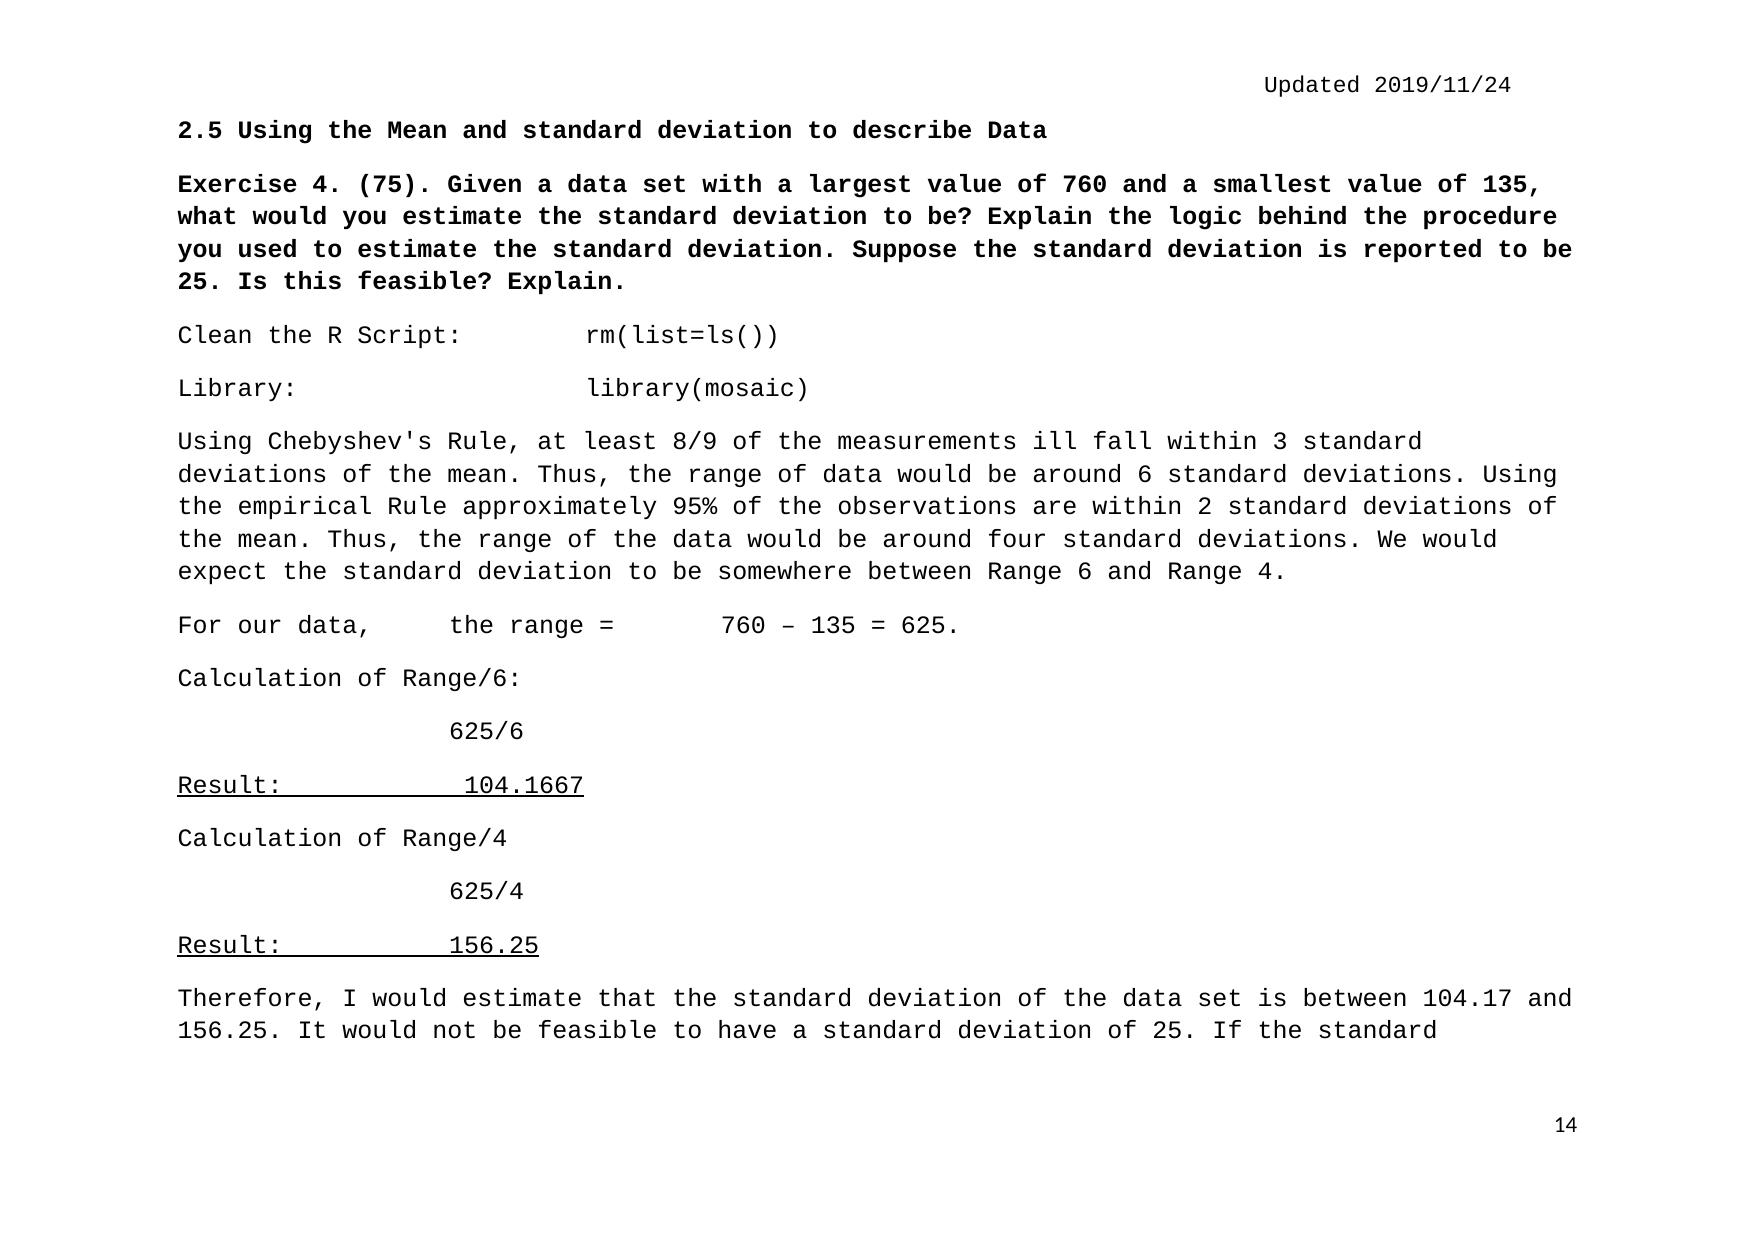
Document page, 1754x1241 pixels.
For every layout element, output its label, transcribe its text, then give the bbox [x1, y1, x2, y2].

text Result: 104.1667 [177, 772, 1577, 801]
text 2.5 Using the Mean and standard deviation to describe Data [177, 118, 1577, 146]
text Result: 156.25 [177, 932, 1577, 961]
text For our data, the range = 760 – 135 = 625. [177, 612, 1577, 641]
text Calculation of Range/6: [177, 666, 1577, 694]
text Using Chebyshev's Rule, at least 8/9 of the measurements ill fall within 3 standard deviations of the mean. Thus, the range of data would be around 6 standard deviations. Using the empirical Rule approximately 95% of the observations are within 2 standard deviations of the mean. Thus, the range of the data would be around four standard deviations. We would expect the standard deviation to be somewhere between Range 6 and Range 4. [177, 429, 1577, 587]
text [177, 986, 1577, 1046]
text Exercise 4. (75). Given a data set with a largest value of 760 and a smallest value of 135, what would you estimate the standard deviation to be? Explain the logic behind the procedure you used to estimate the standard deviation. Suppose the standard deviation is reported to be 25. Is this feasible? Explain. [177, 171, 1577, 297]
text Clean the R Script: rm(list=ls()) [177, 322, 1577, 351]
text Calculation of Range/4 [177, 826, 1577, 854]
text Library: library(mosaic) [177, 376, 1577, 404]
text 625/4 [313, 879, 1577, 907]
text 625/6 [313, 719, 1577, 747]
